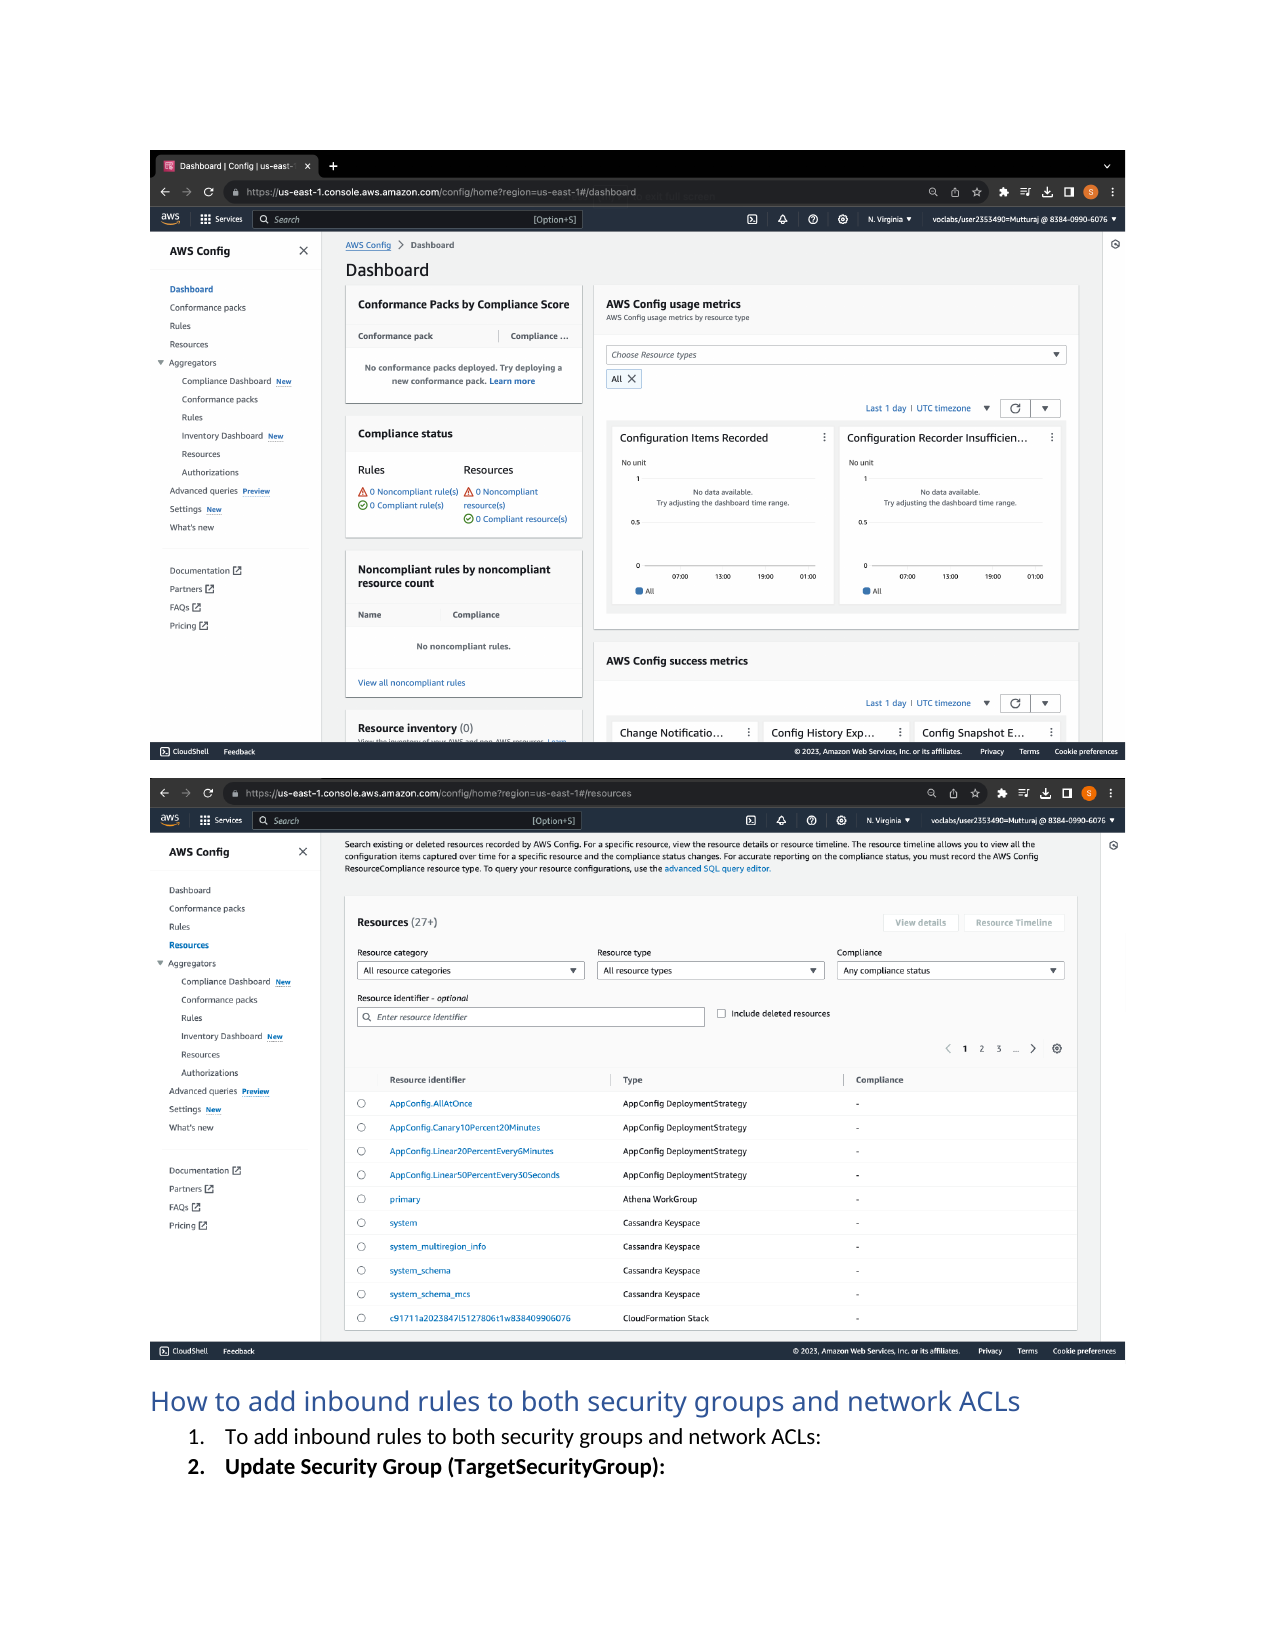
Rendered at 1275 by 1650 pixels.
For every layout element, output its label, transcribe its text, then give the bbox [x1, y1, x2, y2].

picture [150, 150, 1125, 760]
list Update Security Group (TargetSecurityGroup): [187, 1452, 1125, 1480]
subtitle How to add inbound rules to both security groups and network ACLs [150, 1382, 1125, 1419]
picture [150, 778, 1125, 1364]
list To add inbound rules to both security groups and network ACLs: [187, 1422, 1125, 1450]
